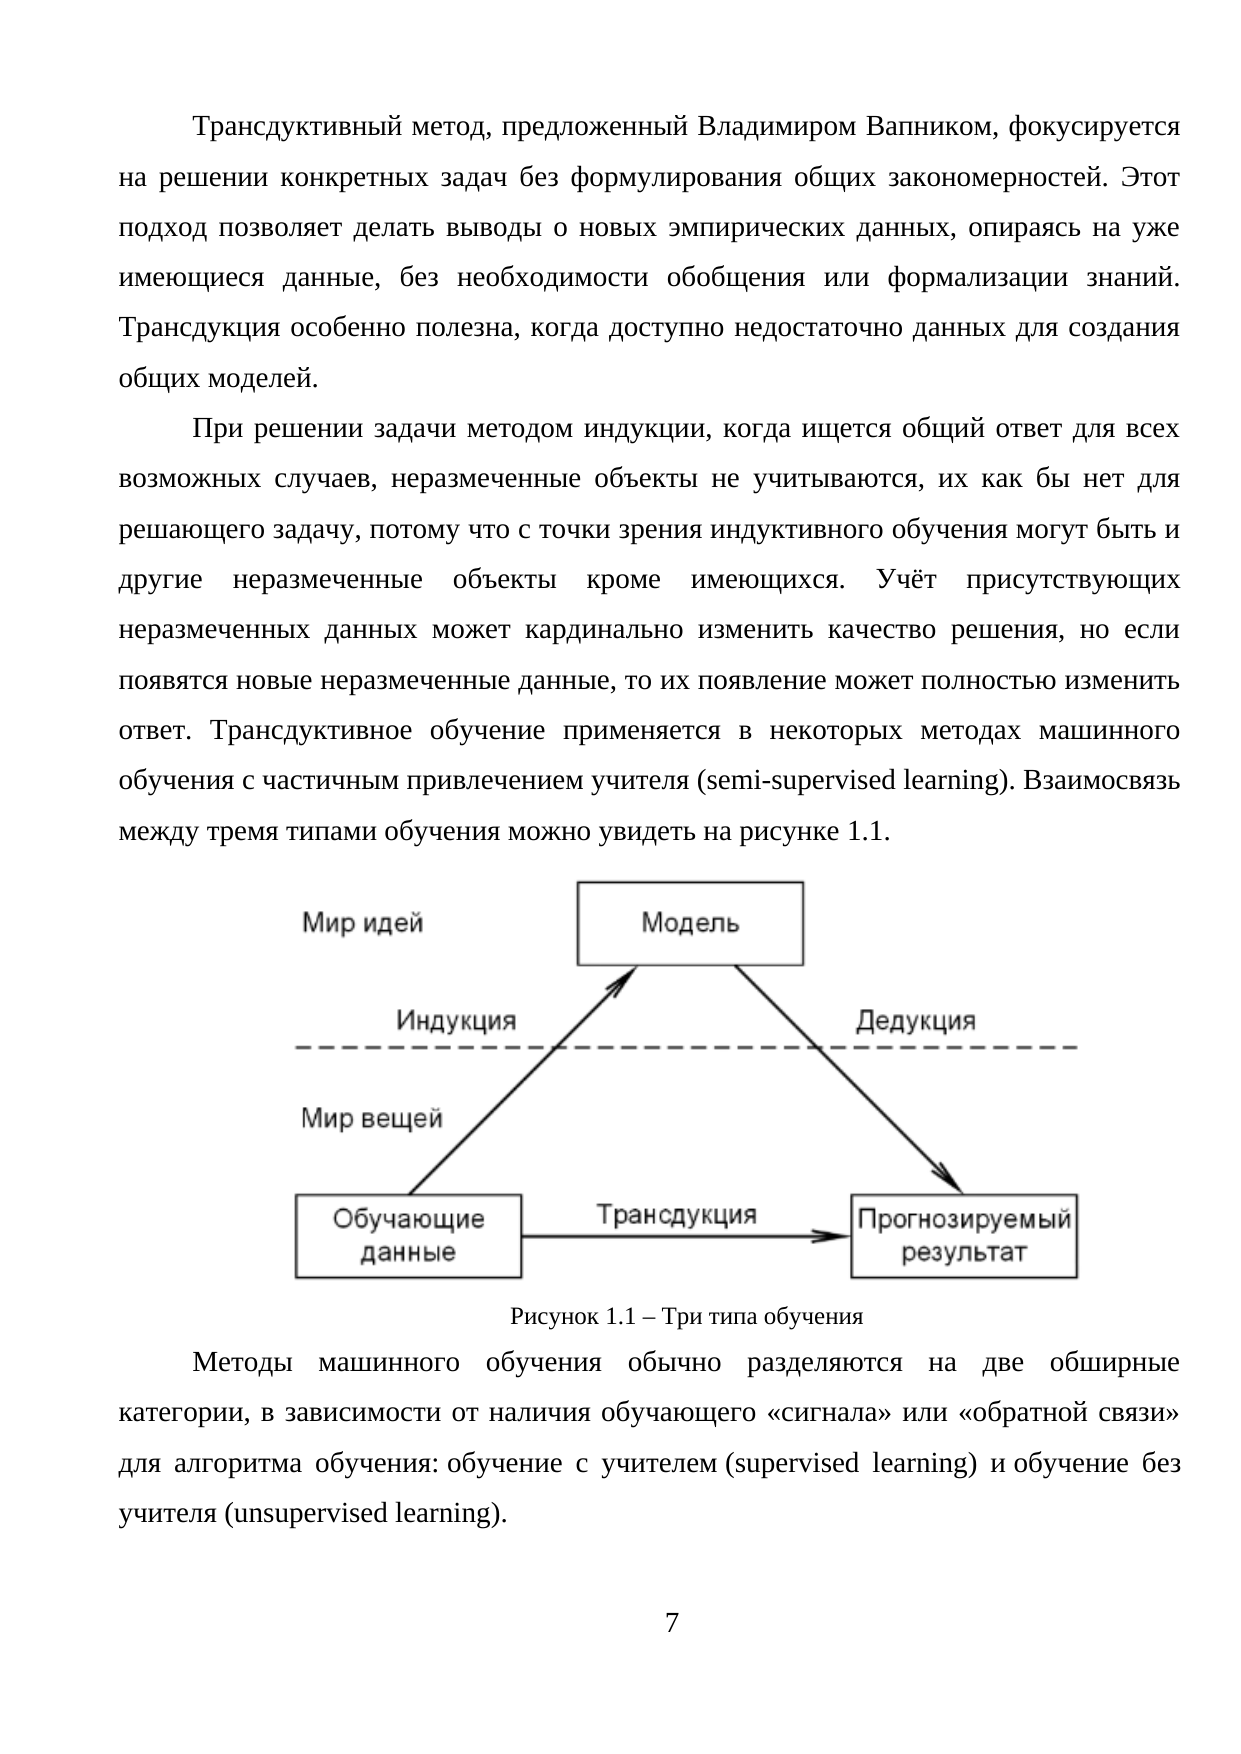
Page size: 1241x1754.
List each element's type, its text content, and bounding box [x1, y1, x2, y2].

text При решении задачи методом индукции, когда ищется общий ответ для всех возможных случаев, неразмеченные объекты не учитываются, их как бы нет для решающего задачу, потому что с точки зрения индуктивного обучения могут быть и другие неразмеченные объекты кроме имеющихся. Учёт присутствующих неразмеченных данных может кардинально изменить качество решения, но если появятся новые неразмеченные данные, то их появление может полностью изменить ответ. Трансдуктивное обучение применяется в некоторых методах машинного обучения с частичным привлечением учителя (semi-supervised learning). Взаимосвязь между тремя типами обучения можно увидеть на рисунке 1.1. [118, 410, 1181, 846]
text Рисунок 1.1 – Три типа обучения [118, 1301, 1181, 1330]
picture [247, 863, 1126, 1287]
text Методы машинного обучения обычно разделяются на две обширные категории, в зависимости от наличия обучающего «сигнала» или «обратной связи» для алгоритма обучения: обучение с учителем (supervised learning) и обучение без учителя (unsupervised learning). [118, 1344, 1181, 1528]
text Трансдуктивный метод, предложенный Владимиром Вапником, фокусируется на решении конкретных задач без формулирования общих закономерностей. Этот подход позволяет делать выводы о новых эмпирических данных, опираясь на уже имеющиеся данные, без необходимости обобщения или формализации знаний. Трансдукция особенно полезна, когда доступно недостаточно данных для создания общих моделей. [118, 108, 1181, 393]
